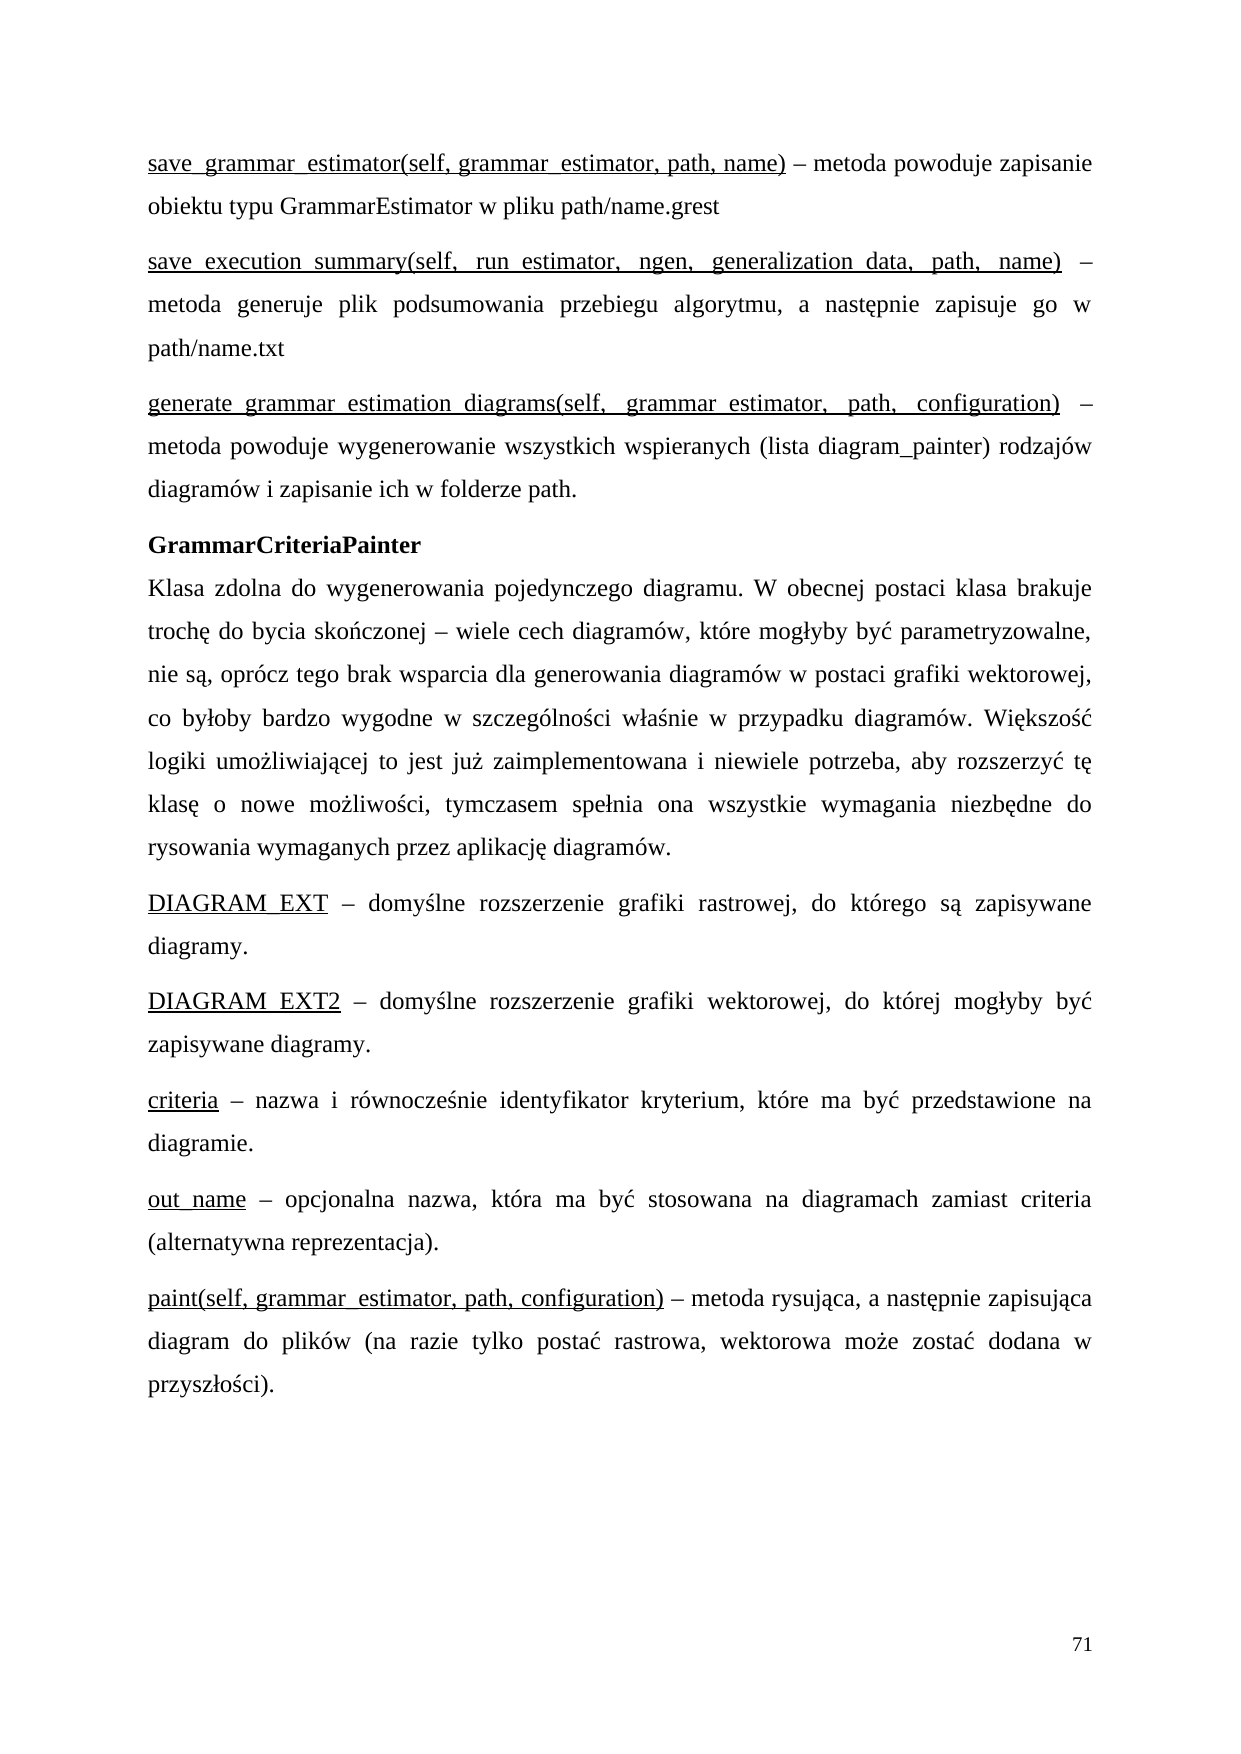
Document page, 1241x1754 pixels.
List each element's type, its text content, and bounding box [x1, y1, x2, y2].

text save_grammar_estimator(self, grammar_estimator, path, name) – metoda powoduje zapisanie obiektu typu GrammarEstimator w pliku path/name.grest [148, 148, 1093, 219]
text GrammarCriteriaPainter [148, 530, 1093, 559]
text criteria – nazwa i równocześnie identyfikator kryterium, które ma być przedstawione na diagramie. [148, 1085, 1093, 1157]
text DIAGRAM_EXT – domyślne rozszerzenie grafiki rastrowej, do którego są zapisywane diagramy. [148, 888, 1093, 959]
text paint(self, grammar_estimator, path, configuration) – metoda rysująca, a następnie zapisująca diagram do plików (na razie tylko postać rastrowa, wektorowa może zostać dodana w przyszłości). [148, 1283, 1093, 1398]
text out_name – opcjonalna nazwa, która ma być stosowana na diagramach zamiast criteria (alternatywna reprezentacja). [148, 1184, 1093, 1256]
text generate_grammar_estimation_diagrams(self, grammar_estimator, path, configuration) – metoda powoduje wygenerowanie wszystkich wspieranych (lista diagram_painter) rodzajów diagramów i zapisanie ich w folderze path. [148, 388, 1093, 503]
text save_execution_summary(self, run_estimator, ngen, generalization_data, path, name) – metoda generuje plik podsumowania przebiegu algorytmu, a następnie zapisuje go w path/name.txt [148, 246, 1093, 361]
text DIAGRAM_EXT2 – domyślne rozszerzenie grafiki wektorowej, do której mogłyby być zapisywane diagramy. [148, 986, 1093, 1058]
text Klasa zdolna do wygenerowania pojedynczego diagramu. W obecnej postaci klasa brakuje trochę do bycia skończonej – wiele cech diagramów, które mogłyby być parametryzowalne, nie są, oprócz tego brak wsparcia dla generowania diagramów w postaci grafiki wektorowej, co byłoby bardzo wygodne w szczególności właśnie w przypadku diagramów. Większość logiki umożliwiającej to jest już zaimplementowana i niewiele potrzeba, aby rozszerzyć tę klasę o nowe możliwości, tymczasem spełnia ona wszystkie wymagania niezbędne do rysowania wymaganych przez aplikację diagramów. [148, 573, 1093, 861]
